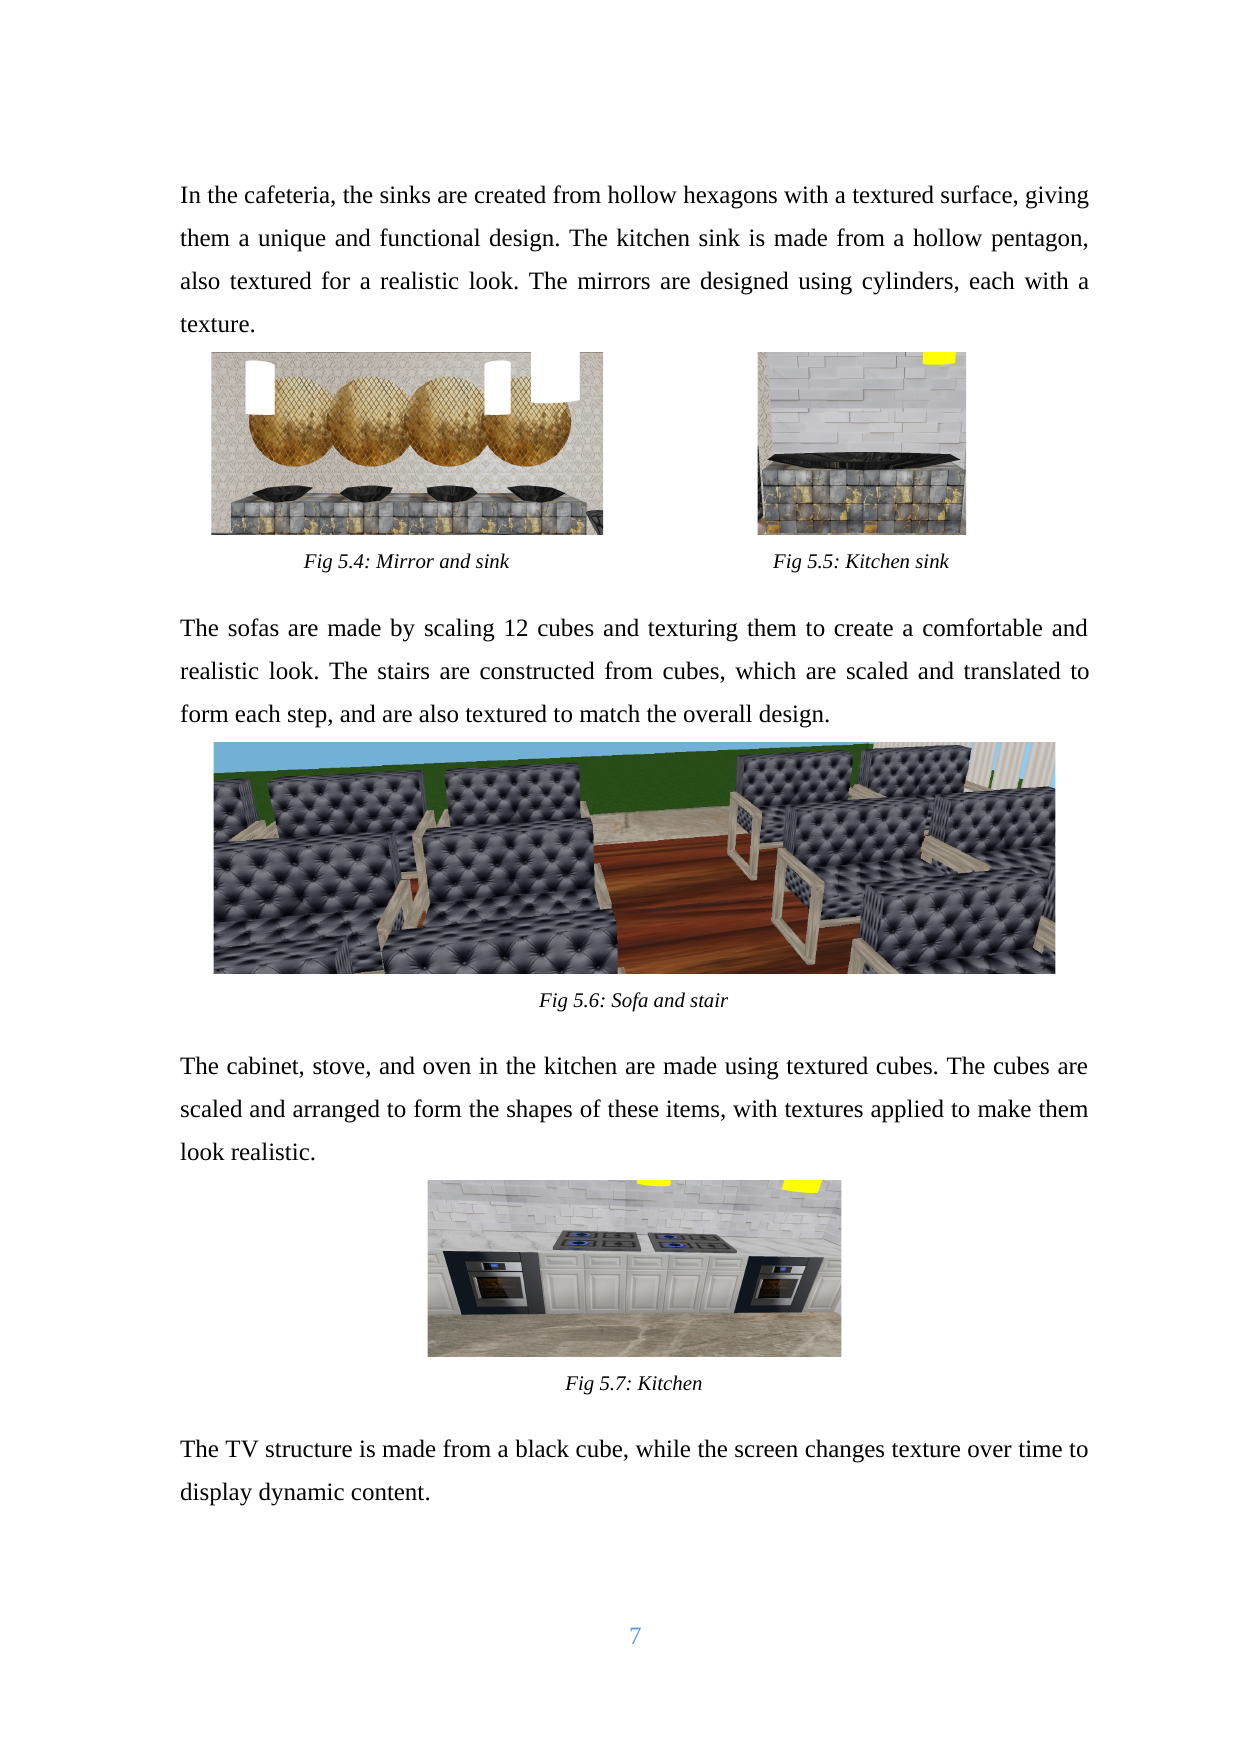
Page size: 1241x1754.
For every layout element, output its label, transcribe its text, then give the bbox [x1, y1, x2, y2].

table_header [635, 353, 1089, 549]
picture [211, 352, 604, 535]
picture [757, 352, 967, 535]
text The cabinet, stove, and oven in the kitchen are made using textured cubes. The cubes are scaled and arranged to form the shapes of these items, with textures applied to make them look realistic. [180, 1051, 1090, 1166]
table_header [180, 353, 634, 549]
table_header [180, 742, 1089, 987]
table_cell Fig 5.6: Sofa and stair [180, 988, 1089, 1026]
text The TV structure is made from a black cube, while the screen changes texture over time to display dynamic content. [180, 1434, 1090, 1506]
table_cell Fig 5.7: Kitchen [180, 1371, 1089, 1409]
table_cell Fig 5.4: Mirror and sink [180, 549, 634, 588]
table_cell Fig 5.5: Kitchen sink [635, 549, 1089, 588]
picture [427, 1180, 842, 1357]
text The sofas are made by scaling 12 cubes and texturing them to create a comfortable and realistic look. The stairs are constructed from cubes, which are scaled and translated to form each step, and are also textured to match the overall design. [180, 613, 1090, 728]
picture [213, 742, 1056, 974]
text In the cafeteria, the sinks are created from hollow hexagons with a textured surface, giving them a unique and functional design. The kitchen sink is made from a hollow pentagon, also textured for a realistic look. The mirrors are designed using cylinders, each with a texture. [180, 180, 1090, 338]
table_header [180, 1180, 1089, 1371]
